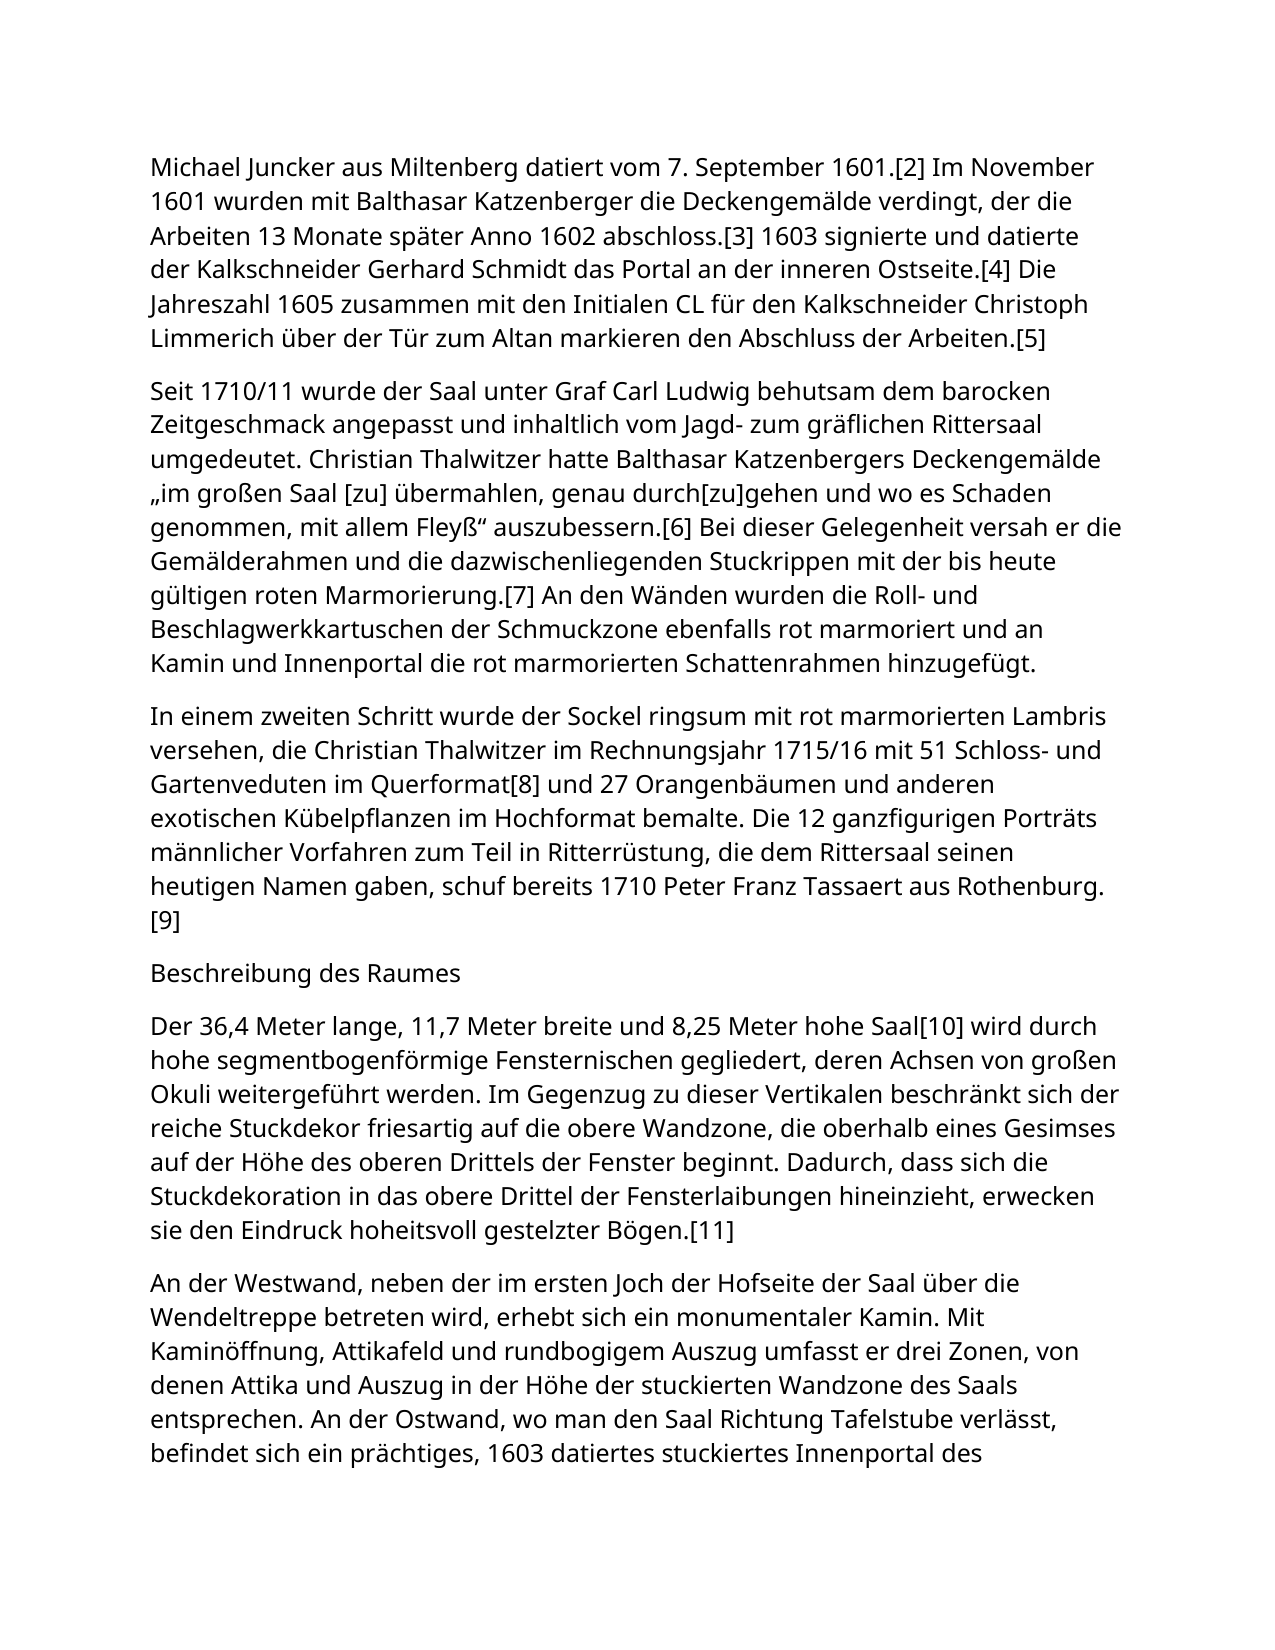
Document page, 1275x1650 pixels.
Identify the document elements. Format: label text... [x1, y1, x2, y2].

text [150, 1266, 1125, 1470]
text In einem zweiten Schritt wurde der Sockel ringsum mit rot marmorierten Lambris versehen, die Christian Thalwitzer im Rechnungsjahr 1715/16 mit 51 Schloss- und Gartenveduten im Querformat[8] und 27 Orangenbäumen und anderen exotischen Kübelpflanzen im Hochformat bemalte. Die 12 ganzfigurigen Porträts männlicher Vorfahren zum Teil in Ritterrüstung, die dem Rittersaal seinen heutigen Namen gaben, schuf bereits 1710 Peter Franz Tassaert aus Rothenburg.[9] [150, 698, 1125, 937]
text Der 36,4 Meter lange, 11,7 Meter breite und 8,25 Meter hohe Saal[10] wird durch hohe segmentbogenförmige Fensternischen gegliedert, deren Achsen von großen Okuli weitergeführt werden. Im Gegenzug zu dieser Vertikalen beschränkt sich der reiche Stuckdekor friesartig auf die obere Wandzone, die oberhalb eines Gesimses auf der Höhe des oberen Drittels der Fenster beginnt. Dadurch, dass sich die Stuckdekoration in das obere Drittel der Fensterlaibungen hineinzieht, erwecken sie den Eindruck hoheitsvoll gestelzter Bögen.[11] [150, 1008, 1125, 1247]
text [150, 150, 1125, 354]
text Beschreibung des Raumes [150, 956, 1125, 990]
text Seit 1710/11 wurde der Saal unter Graf Carl Ludwig behutsam dem barocken Zeitgeschmack angepasst und inhaltlich vom Jagd- zum gräflichen Rittersaal umgedeutet. Christian Thalwitzer hatte Balthasar Katzenbergers Deckengemälde „im großen Saal [zu] übermahlen, genau durch[zu]gehen und wo es Schaden genommen, mit allem Fleyß“ auszubessern.[6] Bei dieser Gelegenheit versah er die Gemälderahmen und die dazwischenliegenden Stuckrippen mit der bis heute gültigen roten Marmorierung.[7] An den Wänden wurden die Roll- und Beschlagwerkkartuschen der Schmuckzone ebenfalls rot marmoriert und an Kamin und Innenportal die rot marmorierten Schattenrahmen hinzugefügt. [150, 373, 1125, 680]
